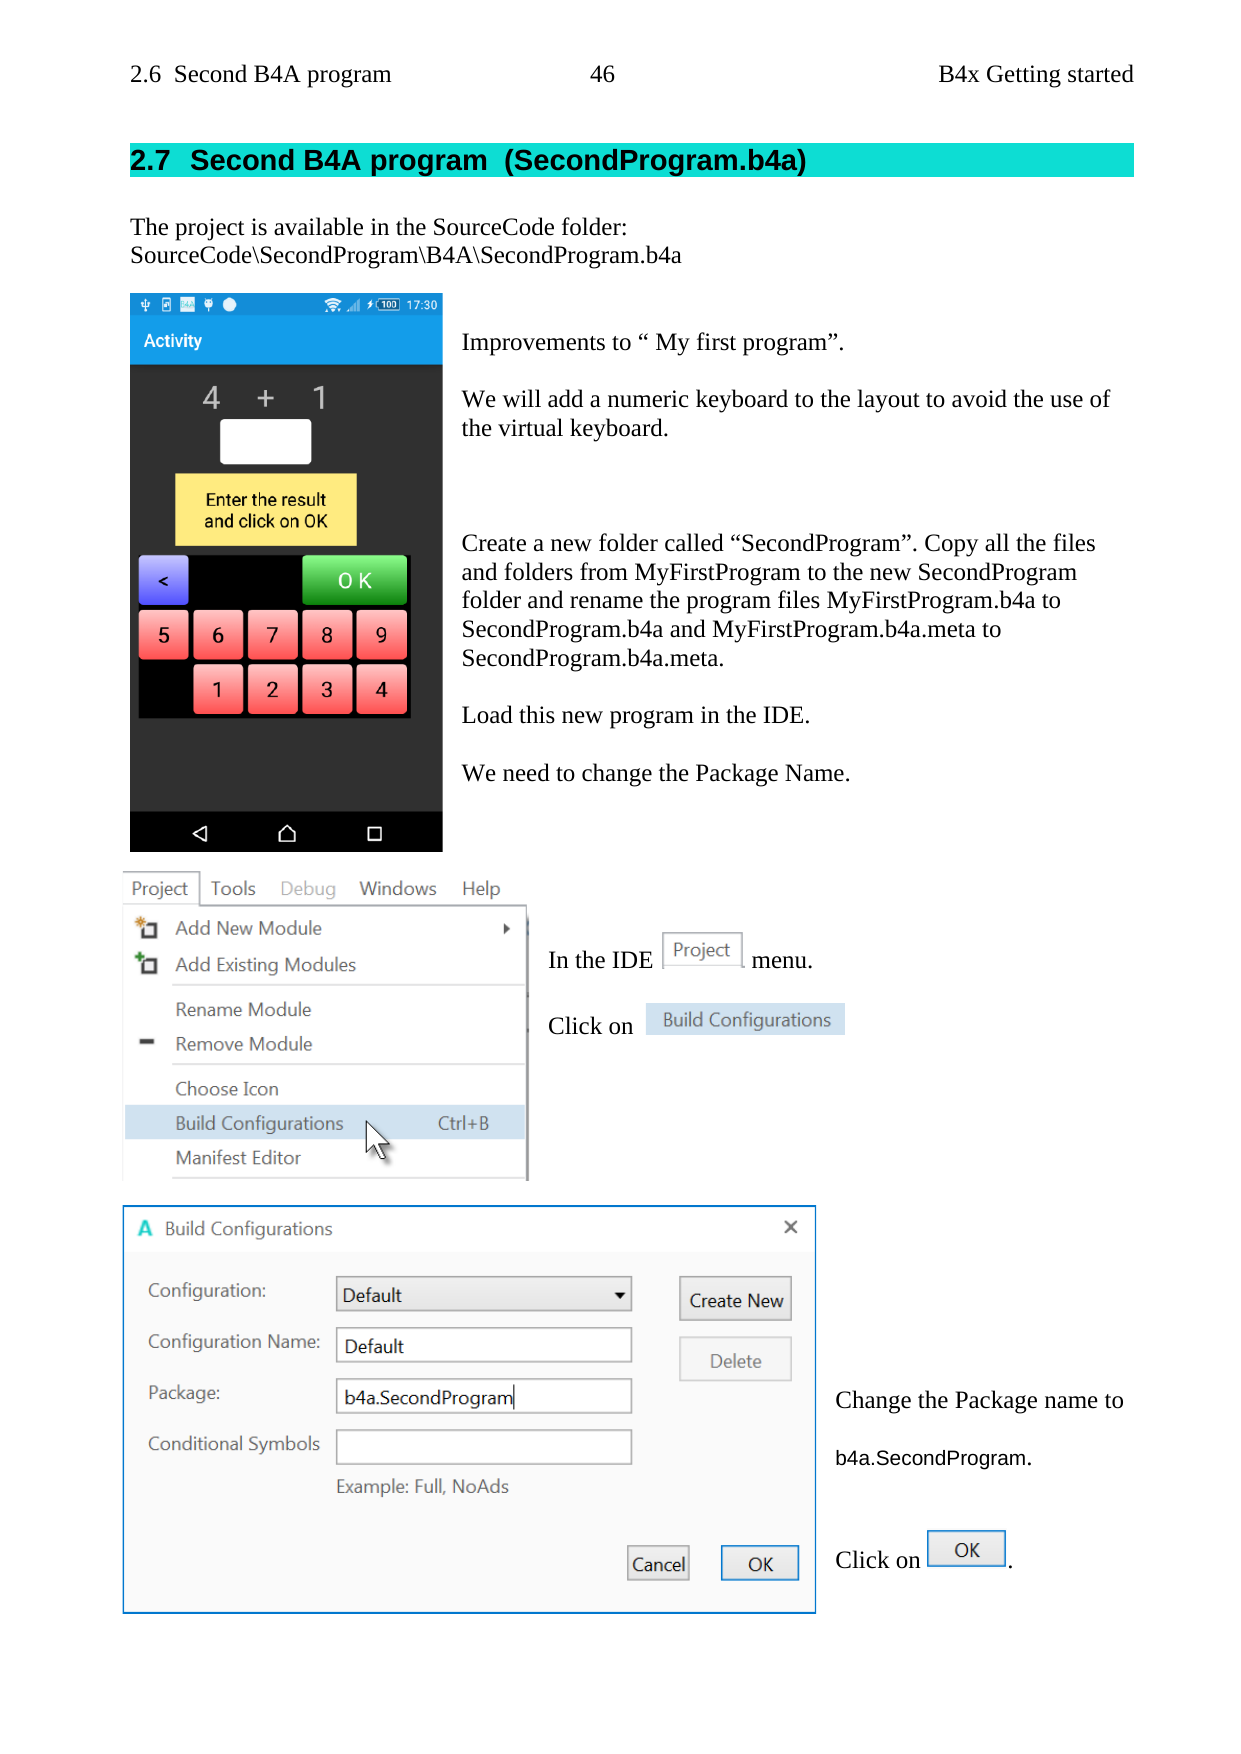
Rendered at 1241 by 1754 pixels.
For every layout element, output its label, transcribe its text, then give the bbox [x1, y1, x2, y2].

text We need to change the Package Name. [443, 758, 1134, 787]
picture [122, 869, 530, 1181]
picture [645, 1003, 845, 1035]
text Change the Package name to [817, 1385, 1134, 1413]
text In the IDE menu. [530, 930, 1134, 974]
text Load this new program in the IDE. [443, 700, 1134, 729]
text Click on . [817, 1528, 1134, 1573]
picture [926, 1528, 1007, 1569]
picture [130, 293, 443, 852]
subtitle Second B4A program (SecondProgram.b4a) [130, 143, 1134, 177]
text SourceCode\SecondProgram\B4A\SecondProgram.b4a [130, 240, 1134, 269]
text We will add a numeric keyboard to the layout to avoid the use of the virtual keyboard. [443, 384, 1134, 442]
picture [659, 930, 745, 969]
text The project is available in the SourceCode folder: [130, 212, 1134, 240]
text Create a new folder called “SecondProgram”. Copy all the files and folders from MyFirstProgram to the new SecondProgram folder and rename the program files MyFirstProgram.b4a to SecondProgram.b4a and MyFirstProgram.b4a.meta to SecondProgram.b4a.meta. [443, 528, 1134, 672]
text b4a.SecondProgram. [817, 1442, 1134, 1471]
text Improvements to “ My first program”. [443, 327, 1134, 355]
picture [122, 1205, 817, 1614]
